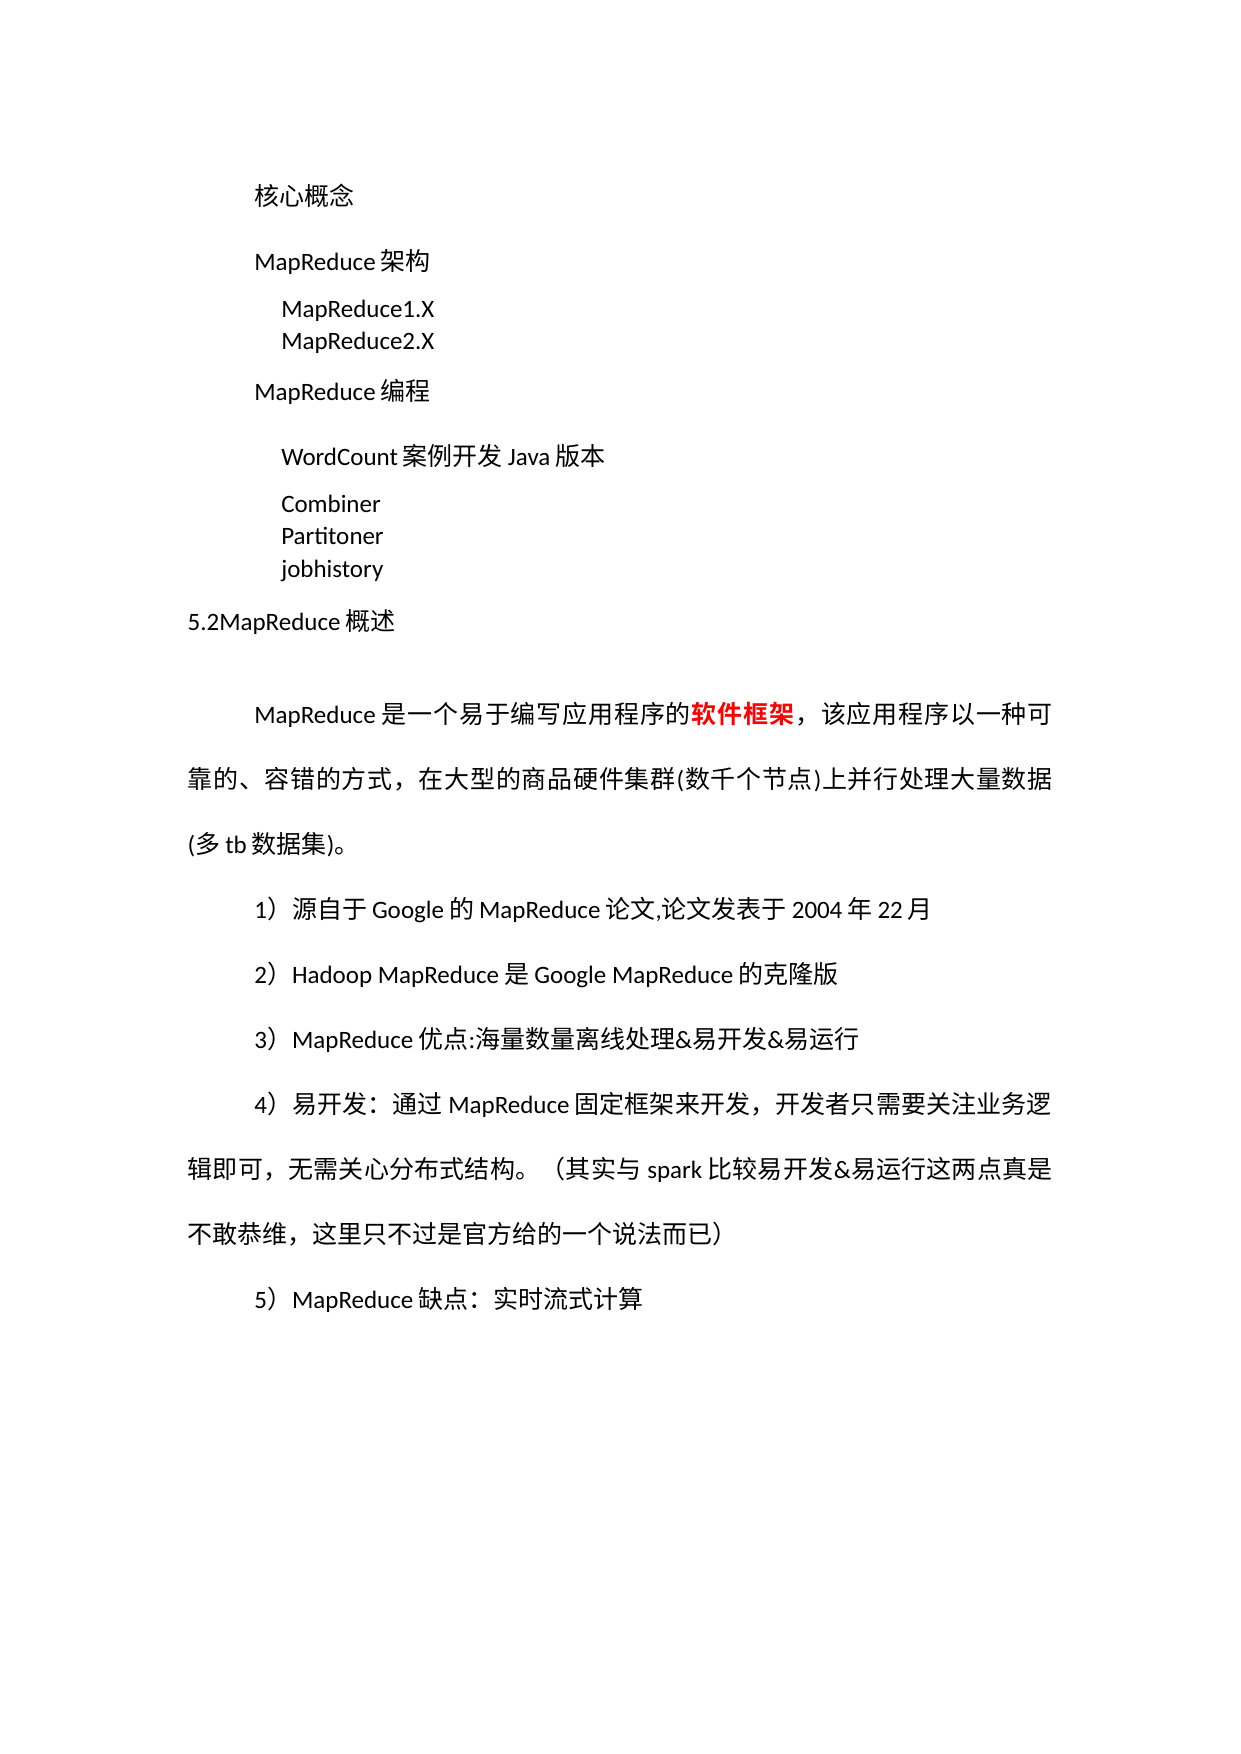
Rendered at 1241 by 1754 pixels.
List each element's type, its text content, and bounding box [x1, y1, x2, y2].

text MapReduce架构 [187, 227, 1053, 292]
text 2）Hadoop MapReduce是Google MapReduce的克隆版 [187, 940, 1053, 1005]
text 核心概念 [187, 162, 1053, 227]
text 3）MapReduce优点:海量数量离线处理&易开发&易运行 [187, 1005, 1053, 1070]
text 4）易开发：通过MapReduce固定框架来开发，开发者只需要关注业务逻辑即可，无需关心分布式结构。（其实与spark比较易开发&易运行这两点真是不敢恭维，这里只不过是官方给的一个说法而已） [187, 1070, 1053, 1265]
text MapReduce1.X [187, 292, 1053, 324]
text Combiner [187, 487, 1053, 519]
text MapReduce2.X [187, 324, 1053, 357]
text 1）源自于Google的MapReduce论文,论文发表于2004年22月 [187, 875, 1053, 940]
text WordCount案例开发Java版本 [187, 422, 1053, 487]
text 5）MapReduce缺点：实时流式计算 [187, 1265, 1053, 1330]
text Partitoner [187, 519, 1053, 552]
subtitle 5.2MapReduce概述 [187, 587, 1053, 652]
text MapReduce编程 [187, 357, 1053, 422]
text jobhistory [187, 552, 1053, 584]
text MapReduce是一个易于编写应用程序的软件框架，该应用程序以一种可靠的、容错的方式，在大型的商品硬件集群(数千个节点)上并行处理大量数据(多tb数据集)。 [187, 680, 1053, 875]
